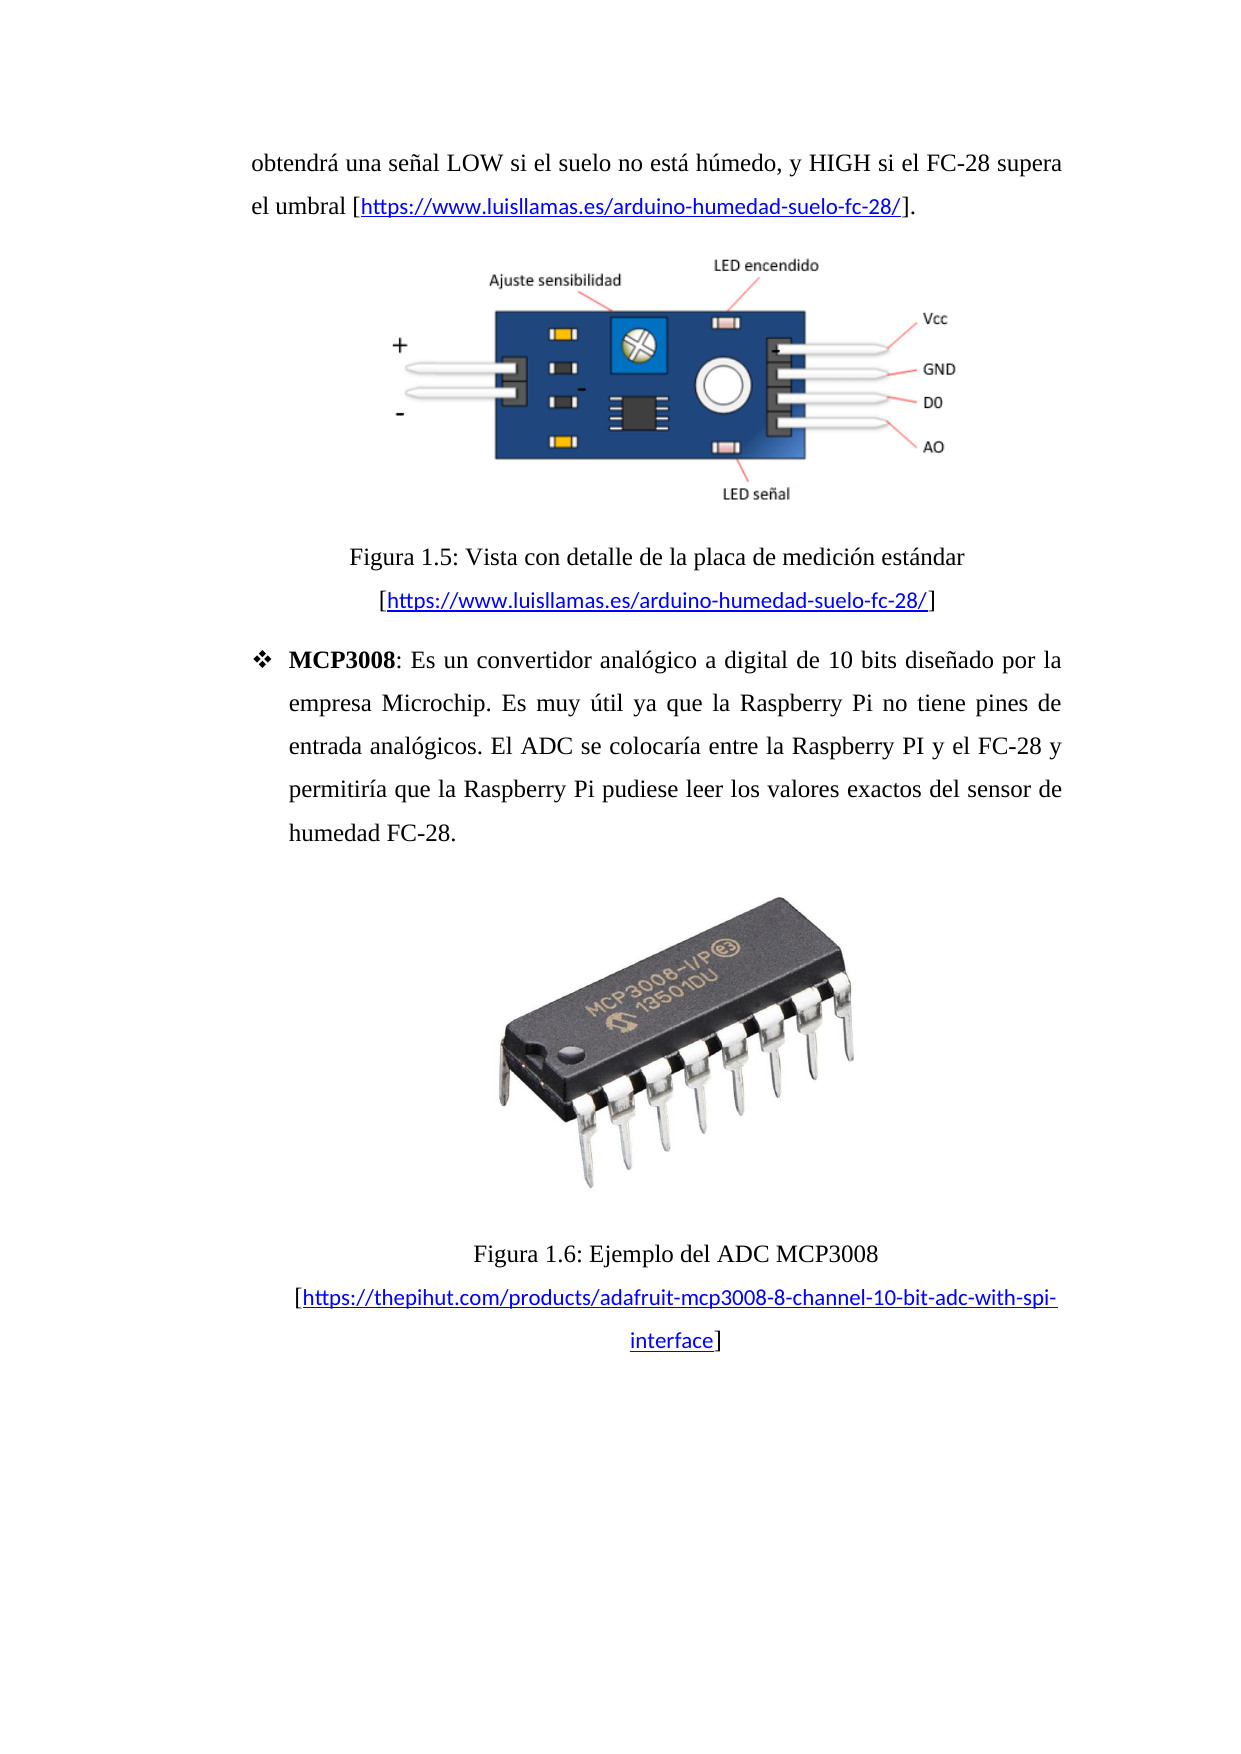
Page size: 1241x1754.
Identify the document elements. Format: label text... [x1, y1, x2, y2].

text Figura 1.5: Vista con detalle de la placa de medición estándar [https://www.luisllamas.es/arduino-humedad-suelo-fc-28/] [251, 542, 1063, 614]
picture [493, 860, 858, 1225]
list MCP3008: Es un convertidor analógico a digital de 10 bits diseñado por la empresa Microchip. Es muy útil ya que la Raspberry Pi no tiene pines de entrada analógicos. El ADC se colocaría entre la Raspberry PI y el FC-28 y permitiría que la Raspberry Pi pudiese leer los valores exactos del sensor de humedad FC-28. [251, 645, 1063, 846]
picture [350, 251, 964, 512]
list Figura 1.6: Ejemplo del ADC MCP3008 [https://thepihut.com/products/adafruit-mcp3008-8-channel-10-bit-adc-with-spi-interface] [288, 1239, 1063, 1354]
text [251, 148, 1063, 220]
